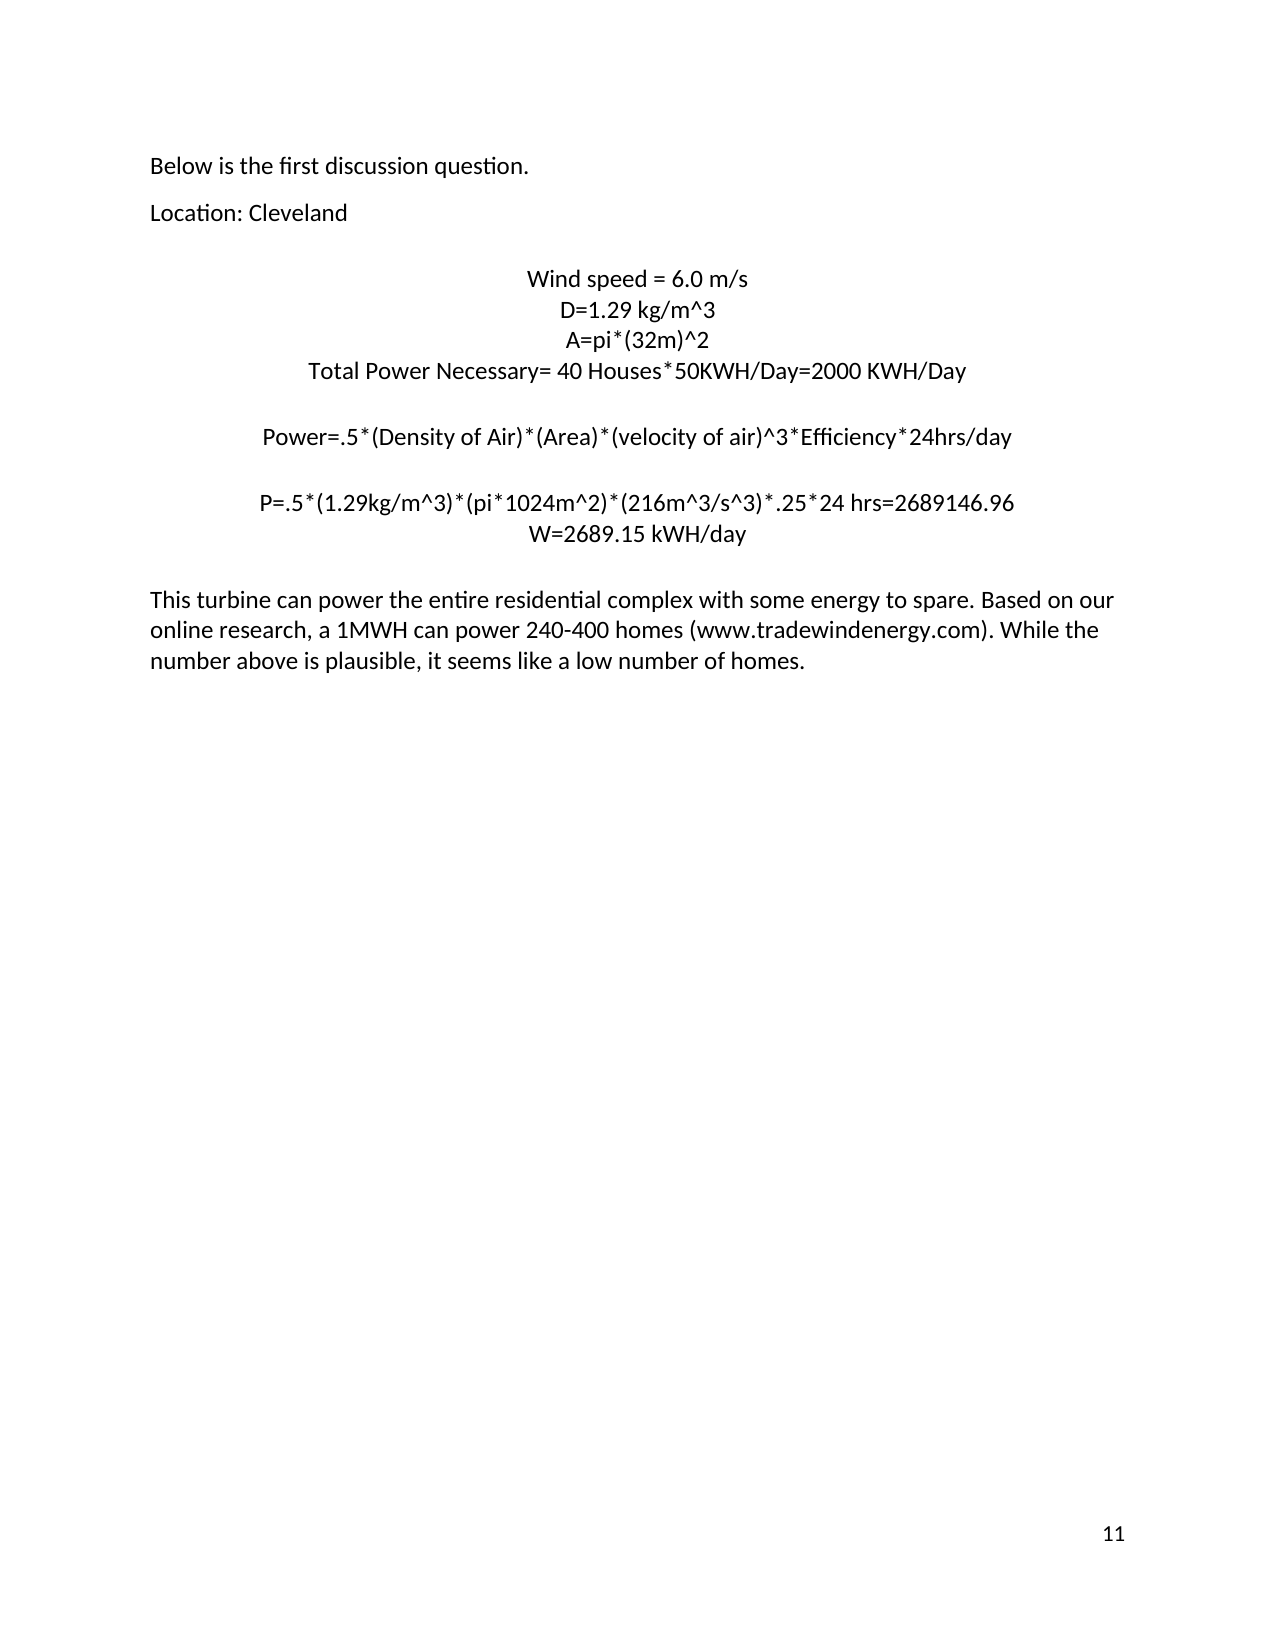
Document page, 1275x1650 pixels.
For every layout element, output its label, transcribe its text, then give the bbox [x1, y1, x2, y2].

text P=.5*(1.29kg/m^3)*(pi*1024m^2)*(216m^3/s^3)*.25*24 hrs=2689146.96 [150, 487, 1125, 518]
text Below is the first discussion question. [150, 150, 1125, 181]
text Wind speed = 6.0 m/s [150, 263, 1125, 294]
text D=1.29 kg/m^3 [150, 294, 1125, 324]
text This turbine can power the entire residential complex with some energy to spare. Based on our online research, a 1MWH can power 240-400 homes (www.tradewindenergy.com). While the number above is plausible, it seems like a low number of homes. [150, 548, 1125, 675]
text W=2689.15 kWH/day [150, 518, 1125, 548]
text Power=.5*(Density of Air)*(Area)*(velocity of air)^3*Efficiency*24hrs/day [150, 421, 1125, 452]
text Location: Cleveland [150, 197, 1125, 228]
text Total Power Necessary= 40 Houses*50KWH/Day=2000 KWH/Day [150, 355, 1125, 385]
text A=pi*(32m)^2 [150, 324, 1125, 355]
